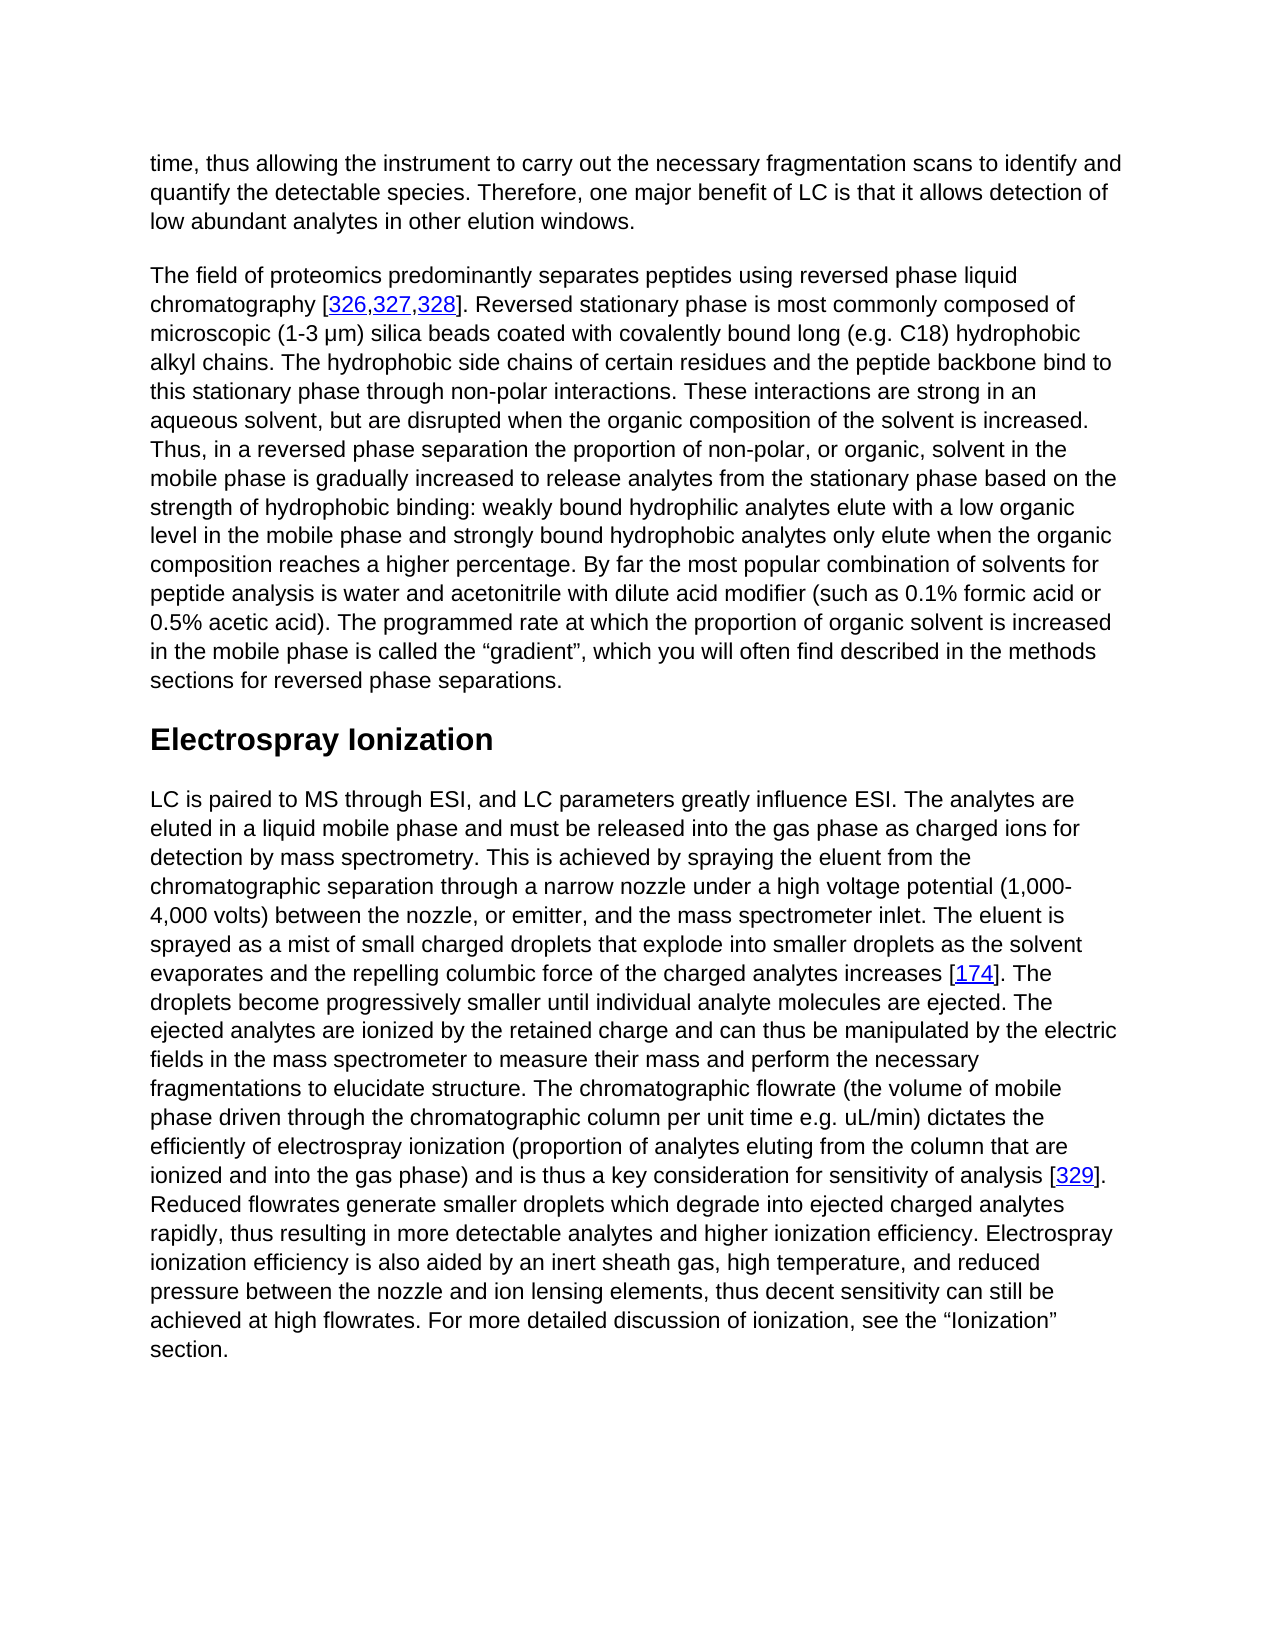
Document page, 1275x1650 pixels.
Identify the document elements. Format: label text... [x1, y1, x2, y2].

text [150, 150, 1125, 234]
text The field of proteomics predominantly separates peptides using reversed phase liquid chromatography [326,327,328]. Reversed stationary phase is most commonly composed of microscopic (1-3 μm) silica beads coated with covalently bound long (e.g. C18) hydrophobic alkyl chains. The hydrophobic side chains of certain residues and the peptide backbone bind to this stationary phase through non-polar interactions. These interactions are strong in an aqueous solvent, but are disrupted when the organic composition of the solvent is increased. Thus, in a reversed phase separation the proportion of non-polar, or organic, solvent in the mobile phase is gradually increased to release analytes from the stationary phase based on the strength of hydrophobic binding: weakly bound hydrophilic analytes elute with a low organic level in the mobile phase and strongly bound hydrophobic analytes only elute when the organic composition reaches a higher percentage. By far the most popular combination of solvents for peptide analysis is water and acetonitrile with dilute acid modifier (such as 0.1% formic acid or 0.5% acetic acid). The programmed rate at which the proportion of organic solvent is increased in the mobile phase is called the “gradient”, which you will often find described in the methods sections for reversed phase separations. [150, 262, 1125, 694]
text LC is paired to MS through ESI, and LC parameters greatly influence ESI. The analytes are eluted in a liquid mobile phase and must be released into the gas phase as charged ions for detection by mass spectrometry. This is achieved by spraying the eluent from the chromatographic separation through a narrow nozzle under a high voltage potential (1,000-4,000 volts) between the nozzle, or emitter, and the mass spectrometer inlet. The eluent is sprayed as a mist of small charged droplets that explode into smaller droplets as the solvent evaporates and the repelling columbic force of the charged analytes increases [174]. The droplets become progressively smaller until individual analyte molecules are ejected. The ejected analytes are ionized by the retained charge and can thus be manipulated by the electric fields in the mass spectrometer to measure their mass and perform the necessary fragmentations to elucidate structure. The chromatographic flowrate (the volume of mobile phase driven through the chromatographic column per unit time e.g. uL/min) dictates the efficiently of electrospray ionization (proportion of analytes eluting from the column that are ionized and into the gas phase) and is thus a key consideration for sensitivity of analysis [329]. Reduced flowrates generate smaller droplets which degrade into ejected charged analytes rapidly, thus resulting in more detectable analytes and higher ionization efficiency. Electrospray ionization efficiency is also aided by an inert sheath gas, high temperature, and reduced pressure between the nozzle and ion lensing elements, thus decent sensitivity can still be achieved at high flowrates. For more detailed discussion of ionization, see the “Ionization” section. [150, 786, 1125, 1362]
subtitle Electrospray Ionization [150, 721, 1125, 757]
